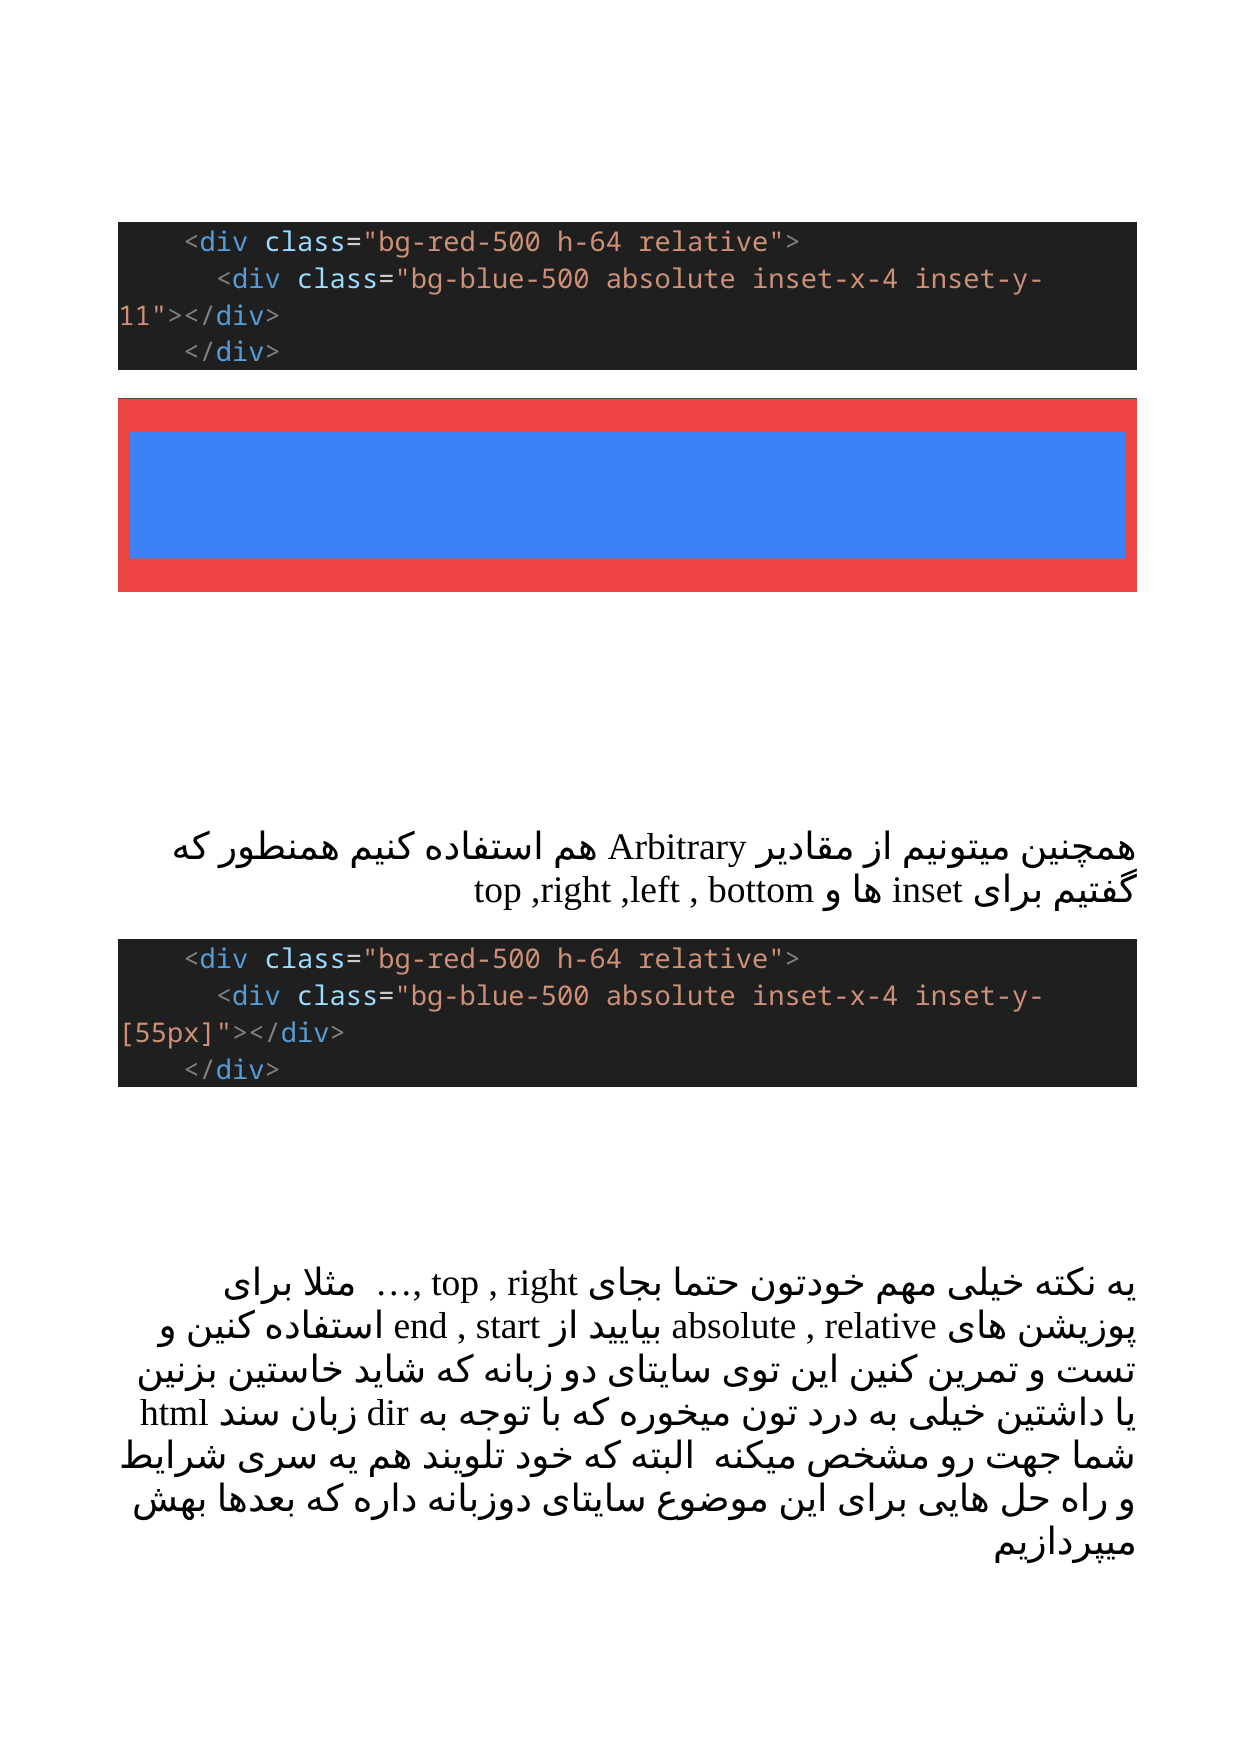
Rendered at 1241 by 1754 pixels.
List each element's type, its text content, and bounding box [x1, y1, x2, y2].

text <div class="bg-red-500 h-64 relative"> [118, 222, 1137, 259]
text </div> [118, 1050, 1137, 1087]
picture [118, 398, 1137, 723]
text <div class="bg-blue-500 absolute inset-x-4 inset-y-11"></div> [118, 259, 1137, 333]
text <div class="bg-red-500 h-64 relative"> [118, 939, 1137, 976]
subtitle یه نکته خیلی مهم خودتون حتما بجای top , right ,… مثلا برای پوزیشن های absolute , relative بیایید از end , start استفاده کنین و تست و تمرین کنین این توی سایتای دو زبانه که شاید خاستین بزنین یا داشتین خیلی به درد تون میخوره که با توجه به dir زبان سند html شما جهت رو مشخص میکنه البته که خود تلویند هم یه سری شرایط و راه حل هایی برای این موضوع سایتای دوزبانه داره که بعدها بهش میپردازیم [118, 1261, 1137, 1563]
text </div> [118, 333, 1137, 370]
subtitle همچنین میتونیم از مقادیر Arbitrary هم استفاده کنیم همنطور که گفتیم برای inset ها و top ,right ,left , bottom [118, 824, 1137, 910]
text <div class="bg-blue-500 absolute inset-x-4 inset-y-[55px]"></div> [118, 976, 1137, 1050]
